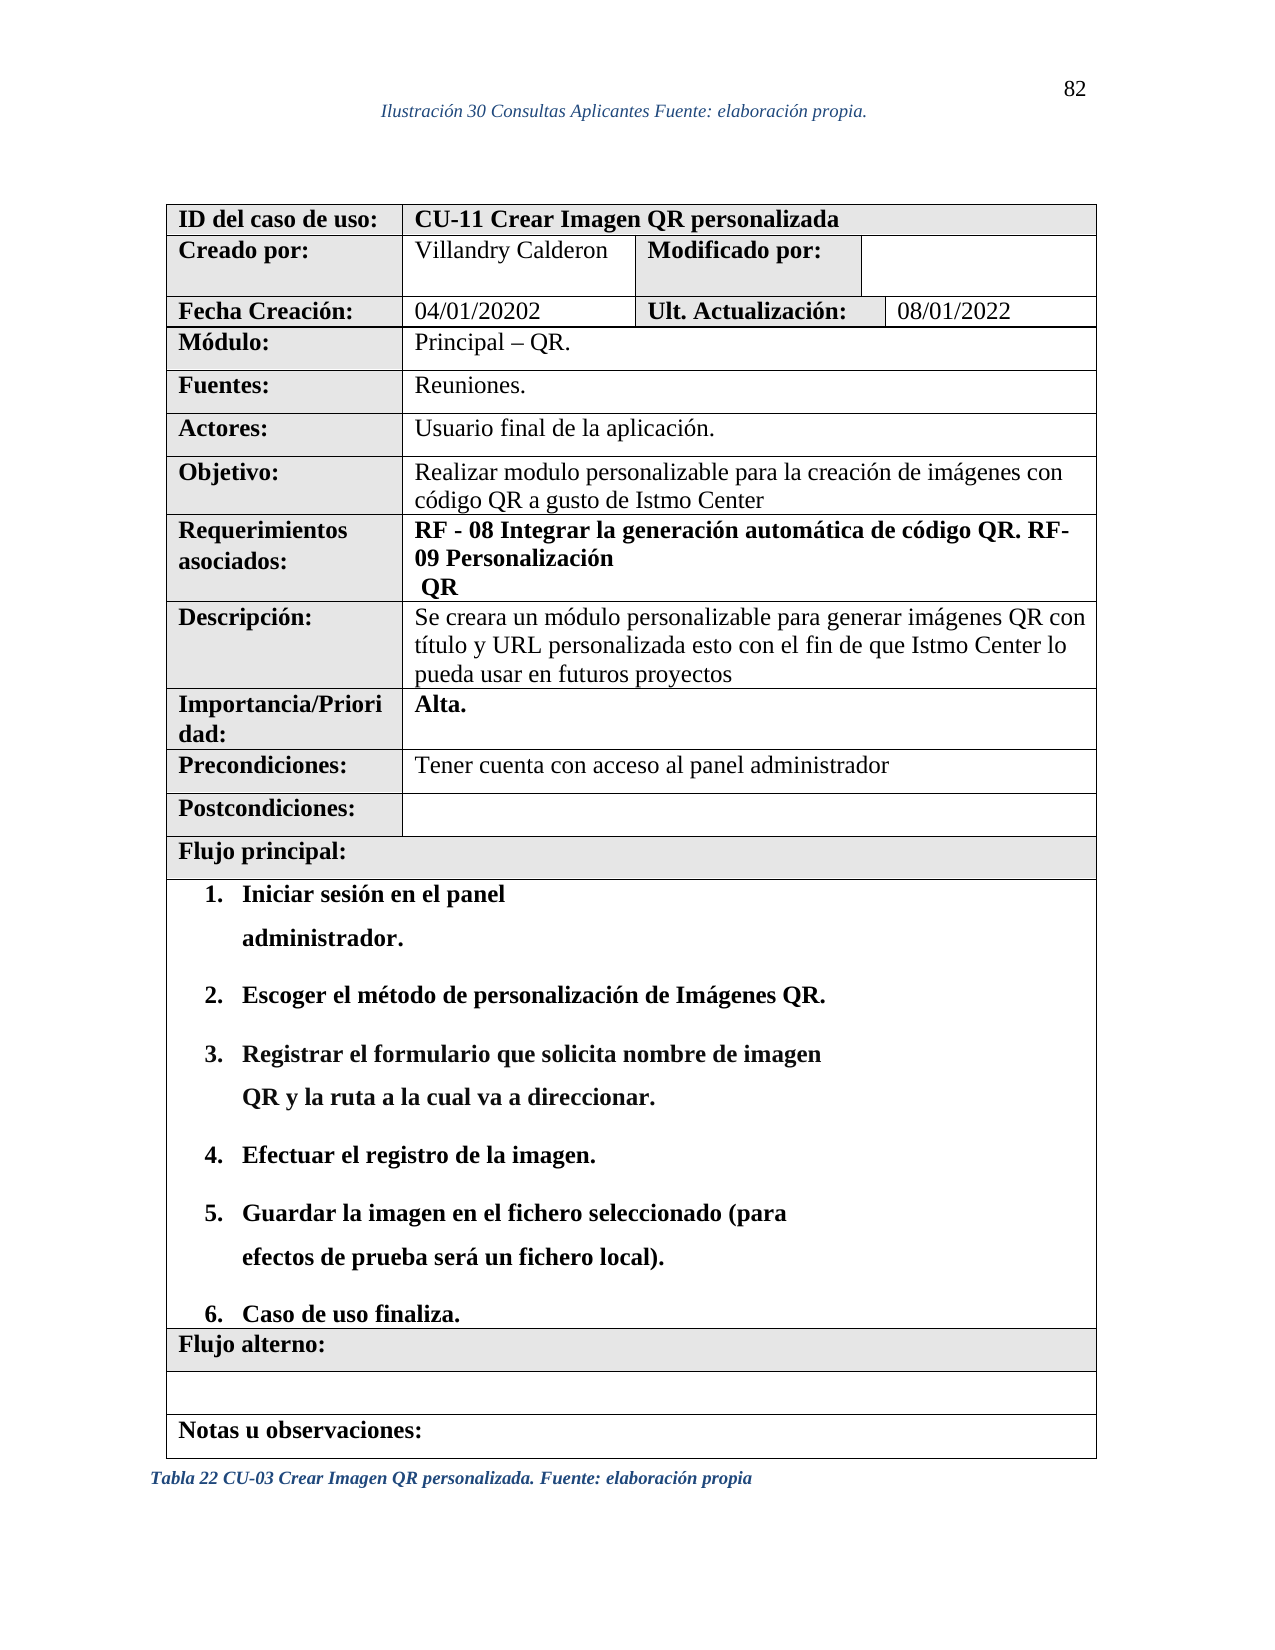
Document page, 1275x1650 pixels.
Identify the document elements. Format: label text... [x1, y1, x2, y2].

table_cell Actores: [167, 414, 402, 456]
table_cell [167, 1372, 1096, 1414]
table_cell Descripción: [167, 602, 402, 688]
table_header ID del caso de uso: [167, 205, 402, 234]
table_cell RF - 08 Integrar la generación automática de código QR. RF- 09 Personalización QR [403, 515, 1096, 601]
table_cell Ult. Actualización: [636, 297, 885, 326]
table_cell Modificado por: [636, 236, 861, 296]
table_cell Precondiciones: [167, 750, 402, 792]
table_cell [862, 236, 1096, 296]
table_cell Principal – QR. [403, 328, 1096, 369]
table_cell Requerimientos asociados: [167, 515, 402, 601]
table_cell Flujo principal: [167, 837, 1096, 878]
table_cell Fecha Creación: [167, 297, 402, 326]
table_header CU-11 Crear Imagen QR personalizada [403, 205, 1096, 234]
table_cell Usuario final de la aplicación. [403, 414, 1096, 456]
table_cell 04/01/20202 [403, 297, 635, 326]
table_cell Se creara un módulo personalizable para generar imágenes QR con título y URL personalizada esto con el fin de que Istmo Center lo pueda usar en futuros proyectos [403, 602, 1096, 688]
text Ilustración 30 Consultas Aplicantes Fuente: elaboración propia. [150, 100, 1099, 122]
table_cell 08/01/2022 [886, 297, 1096, 326]
table_cell Módulo: [167, 328, 402, 369]
table_cell Notas u observaciones: [167, 1415, 1096, 1457]
table_cell Villandry Calderon [403, 236, 635, 296]
table_cell Reuniones. [403, 371, 1096, 413]
text Tabla 22 CU-03 Crear Imagen QR personalizada. Fuente: elaboración propia [150, 1467, 1099, 1489]
table_cell Creado por: [167, 236, 402, 296]
table_cell Alta. [403, 689, 1096, 749]
table_cell Postcondiciones: [167, 794, 402, 836]
table_cell Objetivo: [167, 457, 402, 514]
table_cell Realizar modulo personalizable para la creación de imágenes con código QR a gusto de Istmo Center [403, 457, 1096, 514]
table_cell Fuentes: [167, 371, 402, 413]
table_cell Iniciar sesión en el panel administrador. Escoger el método de personalización de Imágenes QR. Registrar el formulario que solicita nombre de imagen QR y la ruta a la cual va a direccionar. Efectuar el registro de la imagen. Guardar la imagen en el fichero seleccionado (para efectos de prueba será un fichero local). Caso de uso finaliza. [167, 880, 1096, 1328]
table_cell Tener cuenta con acceso al panel administrador [403, 750, 1096, 792]
table_cell Importancia/Priori dad: [167, 689, 402, 749]
table_cell [403, 794, 1096, 836]
table_cell Flujo alterno: [167, 1329, 1096, 1371]
